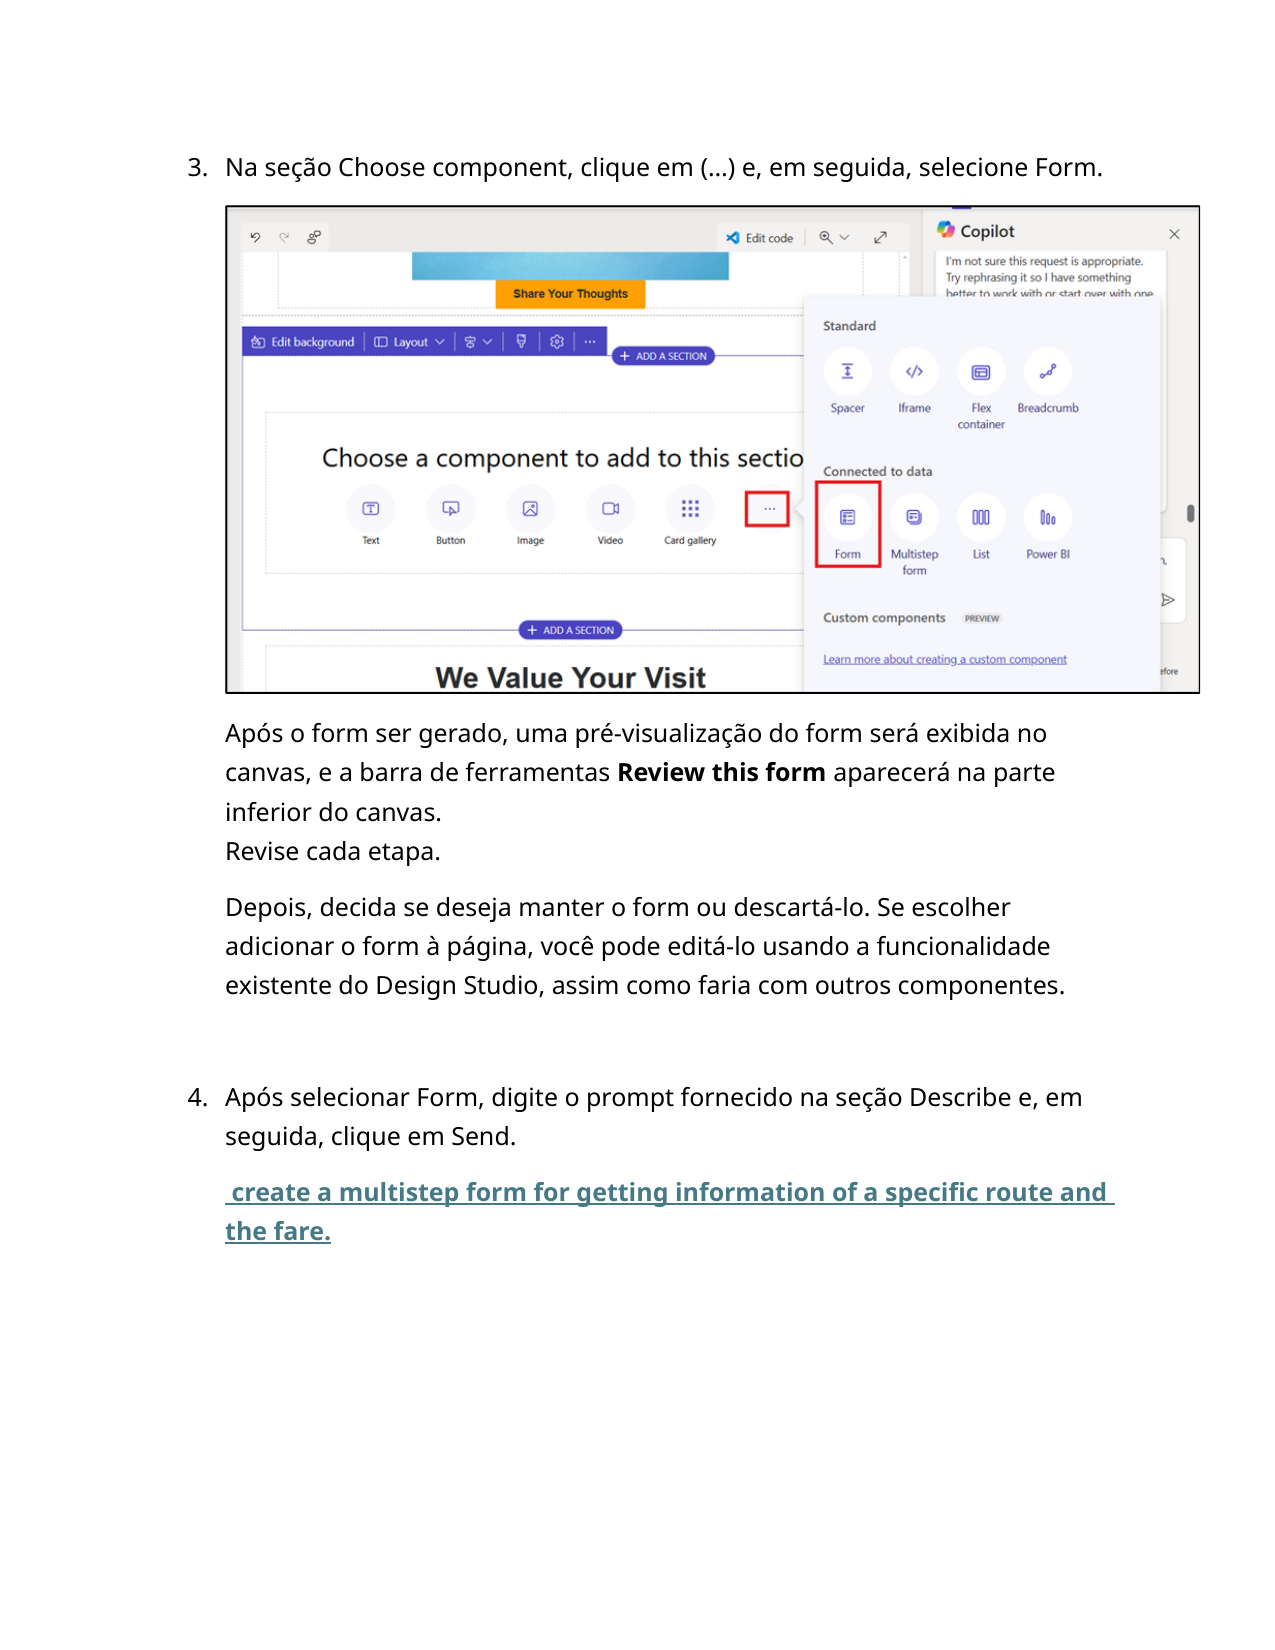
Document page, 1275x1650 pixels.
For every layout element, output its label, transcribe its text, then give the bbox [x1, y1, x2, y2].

picture [225, 205, 1200, 694]
text Depois, decida se deseja manter o form ou descartá-lo. Se escolher adicionar o form à página, você pode editá-lo usando a funcionalidade existente do Design Studio, assim como faria com outros componentes. [225, 889, 1125, 1002]
text Após o form ser gerado, uma pré-visualização do form será exibida no canvas, e a barra de ferramentas Review this form aparecerá na parte inferior do canvas. Revise cada etapa. [225, 716, 1125, 867]
text create a multistep form for getting information of a specific route and the fare. [225, 1174, 1125, 1247]
list Após selecionar Form, digite o prompt fornecido na seção Describe e, em seguida, clique em Send. [187, 1079, 1125, 1152]
list Na seção Choose component, clique em (…) e, em seguida, selecione Form. [187, 150, 1125, 184]
